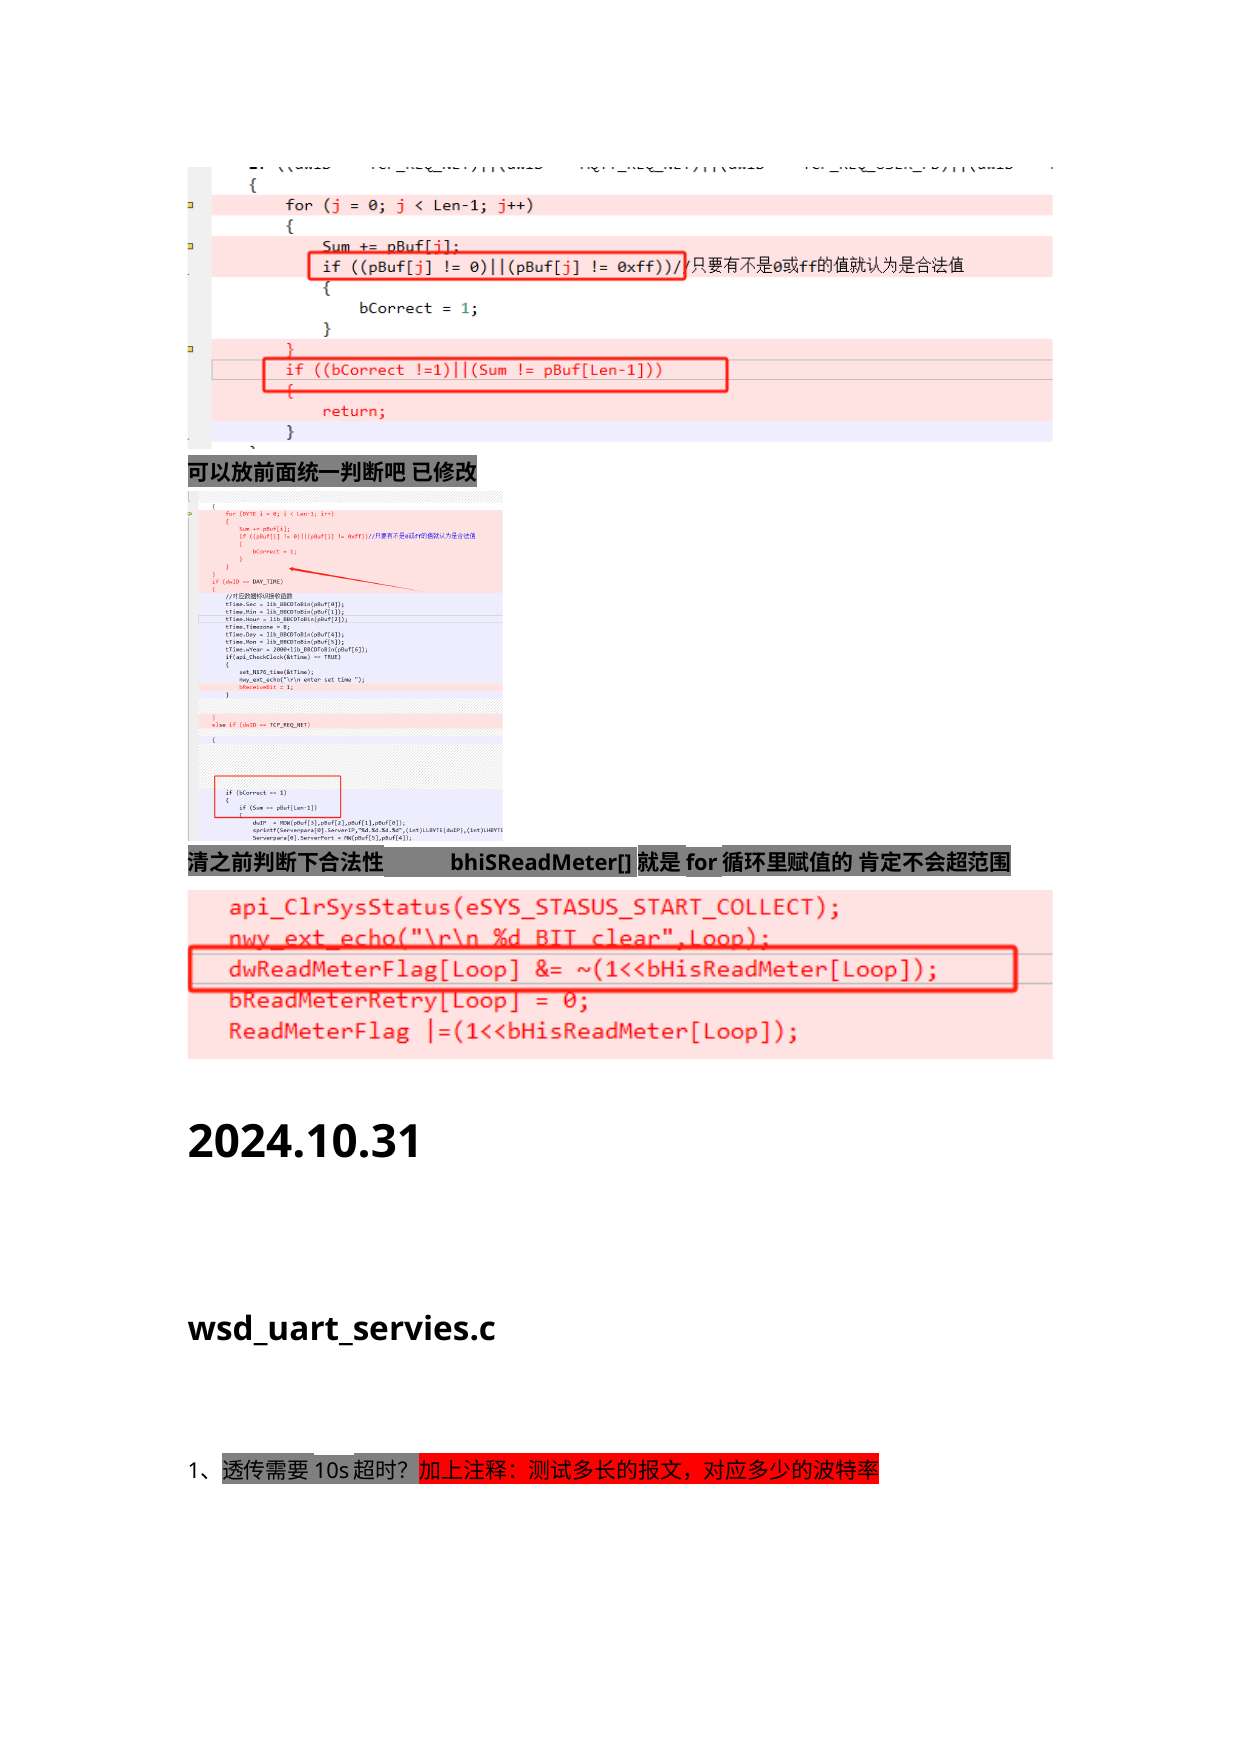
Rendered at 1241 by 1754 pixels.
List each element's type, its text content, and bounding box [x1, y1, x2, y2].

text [187, 1452, 1053, 1485]
subtitle wsd_uart_servies.c [187, 1295, 1053, 1360]
picture [187, 167, 1053, 449]
text 可以放前面统一判断吧 已修改 [187, 454, 1053, 487]
subtitle 2024.10.31 [187, 1107, 1053, 1172]
picture [187, 890, 1053, 1059]
text 清之前判断下合法性 bhiSReadMeter[] 就是for循环里赋值的 肯定不会超范围 [187, 844, 1053, 877]
picture [187, 491, 503, 841]
